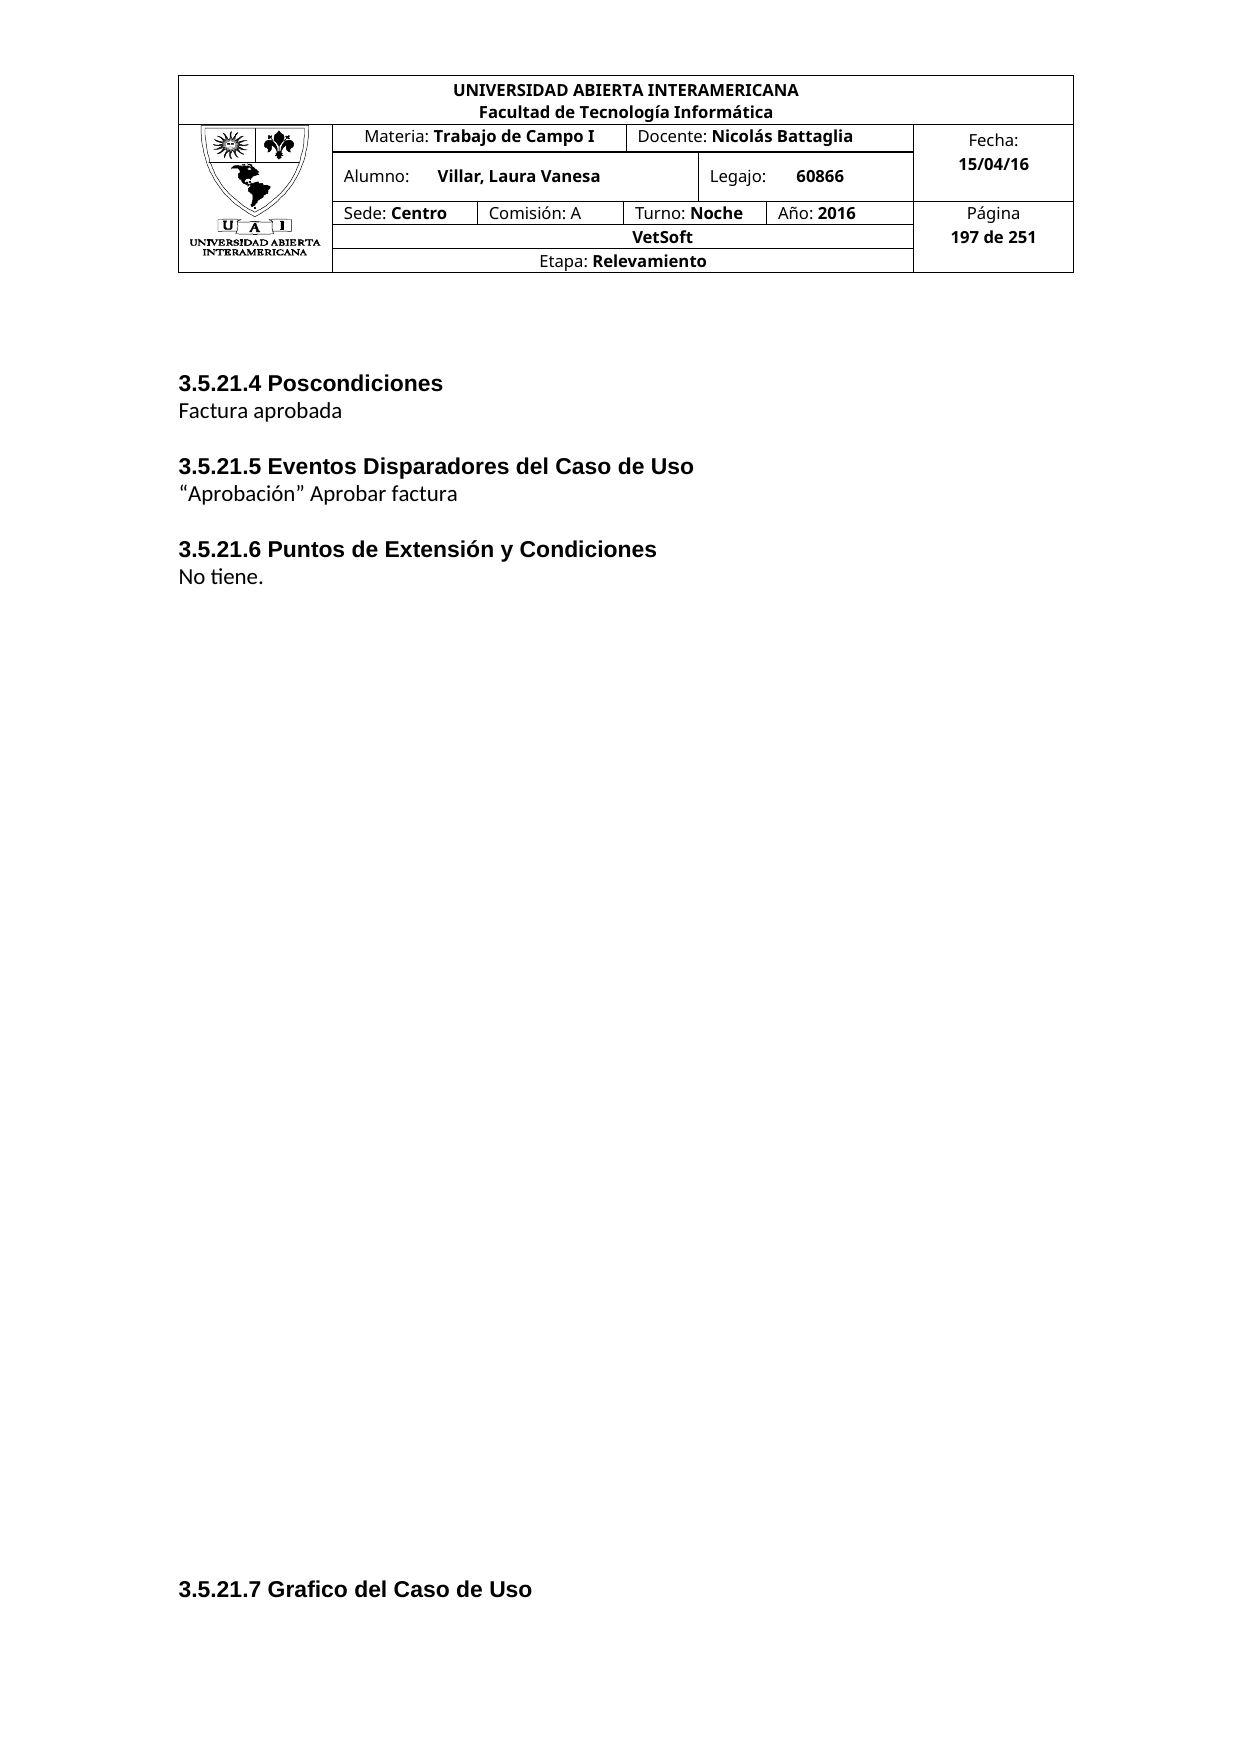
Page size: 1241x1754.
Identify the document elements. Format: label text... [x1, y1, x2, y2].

subtitle 3.5.21.6 Puntos de Extensión y Condiciones [178, 536, 1062, 562]
subtitle 3.5.21.5 Eventos Disparadores del Caso de Uso [178, 453, 1062, 479]
subtitle 3.5.21.4 Poscondiciones [178, 370, 1062, 396]
subtitle 3.5.21.7 Grafico del Caso de Uso [178, 1576, 1062, 1602]
text Factura aprobada [178, 396, 1062, 424]
text No tiene. [178, 562, 1062, 590]
text “Aprobación” Aprobar factura [178, 479, 1062, 508]
